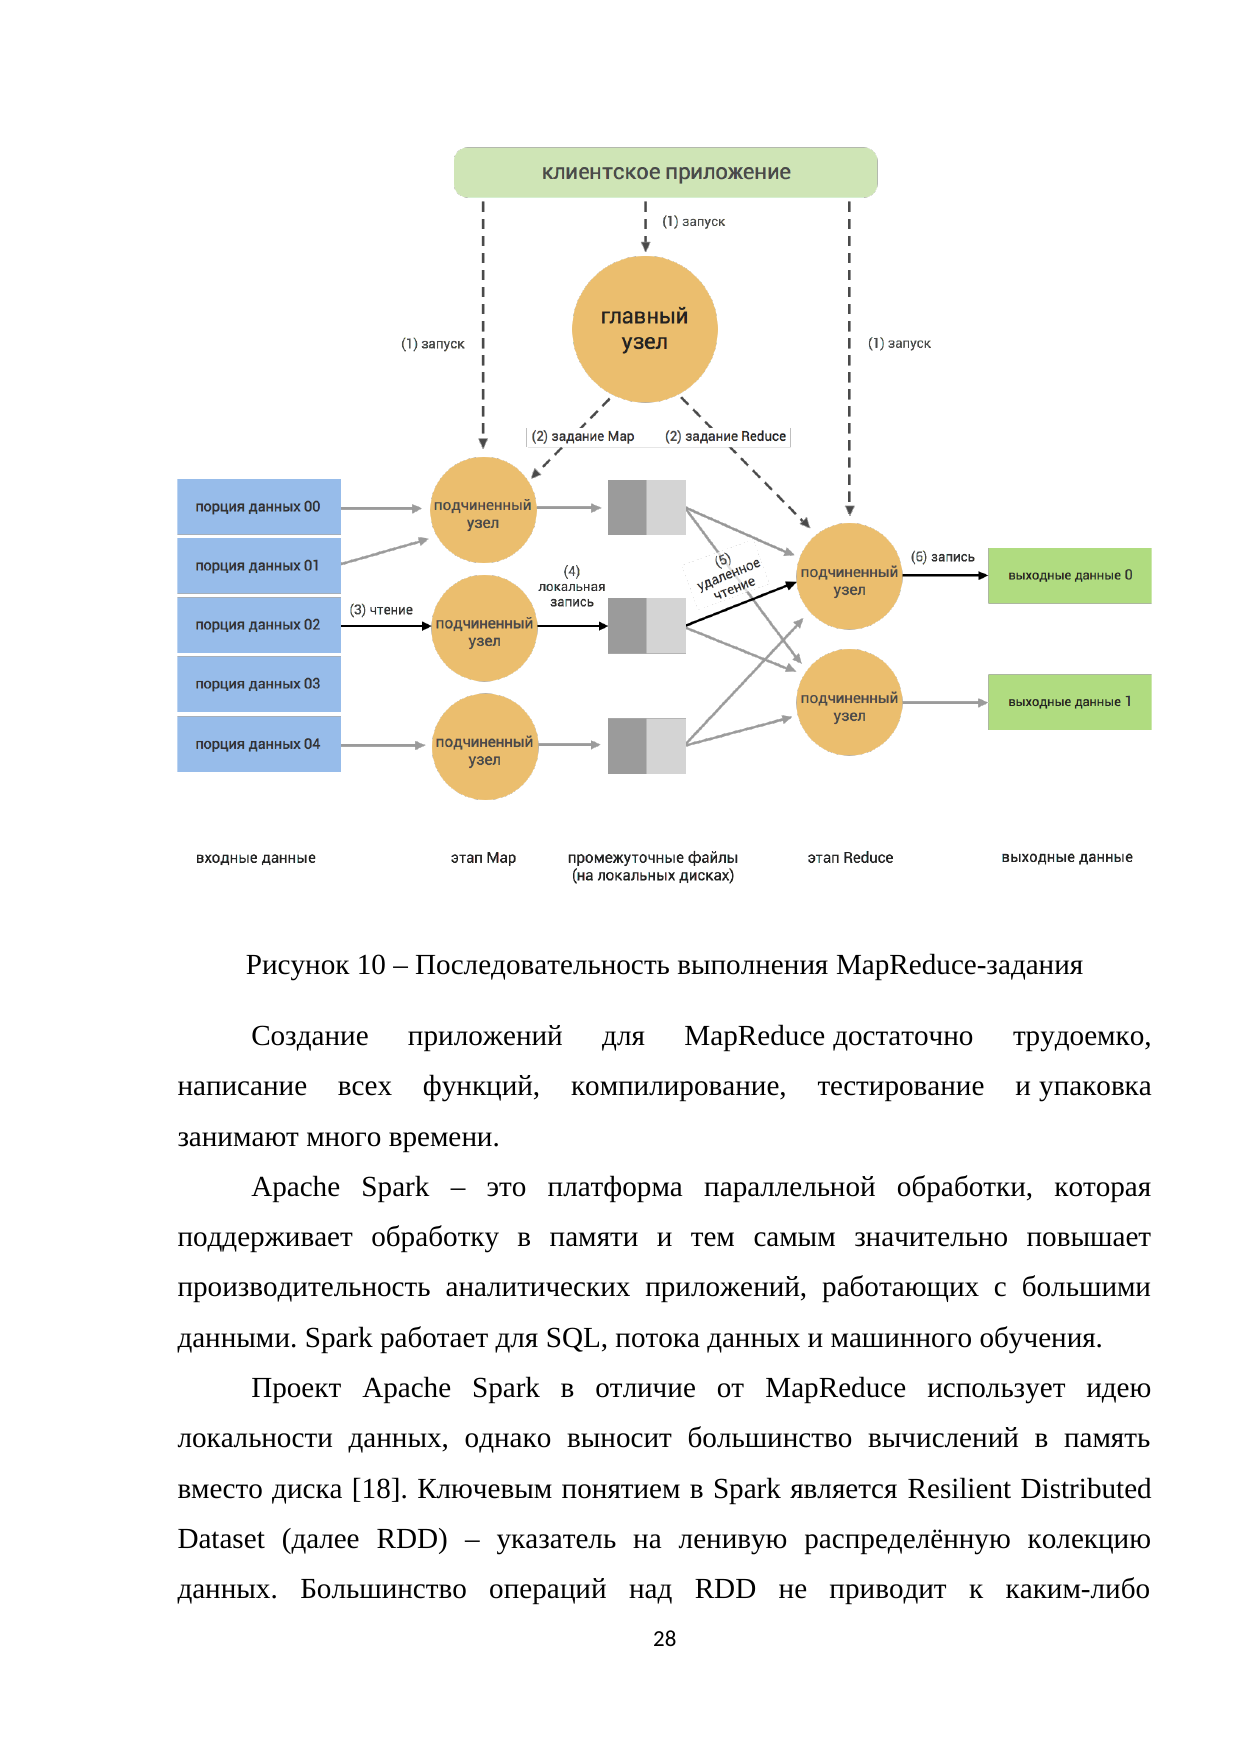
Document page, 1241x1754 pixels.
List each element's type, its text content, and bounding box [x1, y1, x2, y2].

picture [177, 118, 1152, 933]
text Apache Spark – это платформа параллельной обработки, которая поддерживает обработку в памяти и тем самым значительно повышает производительность аналитических приложений, работающих с большими данными. Spark работает для SQL, потока данных и машинного обучения. [177, 1169, 1152, 1353]
text Создание приложений для MapReduce достаточно трудоемко, написание всех функций, компилирование, тестирование и упаковка занимают много времени. [177, 1018, 1152, 1152]
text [177, 1370, 1152, 1605]
text Рисунок 10 – Последовательность выполнения MapReduce-задания [177, 947, 1152, 980]
